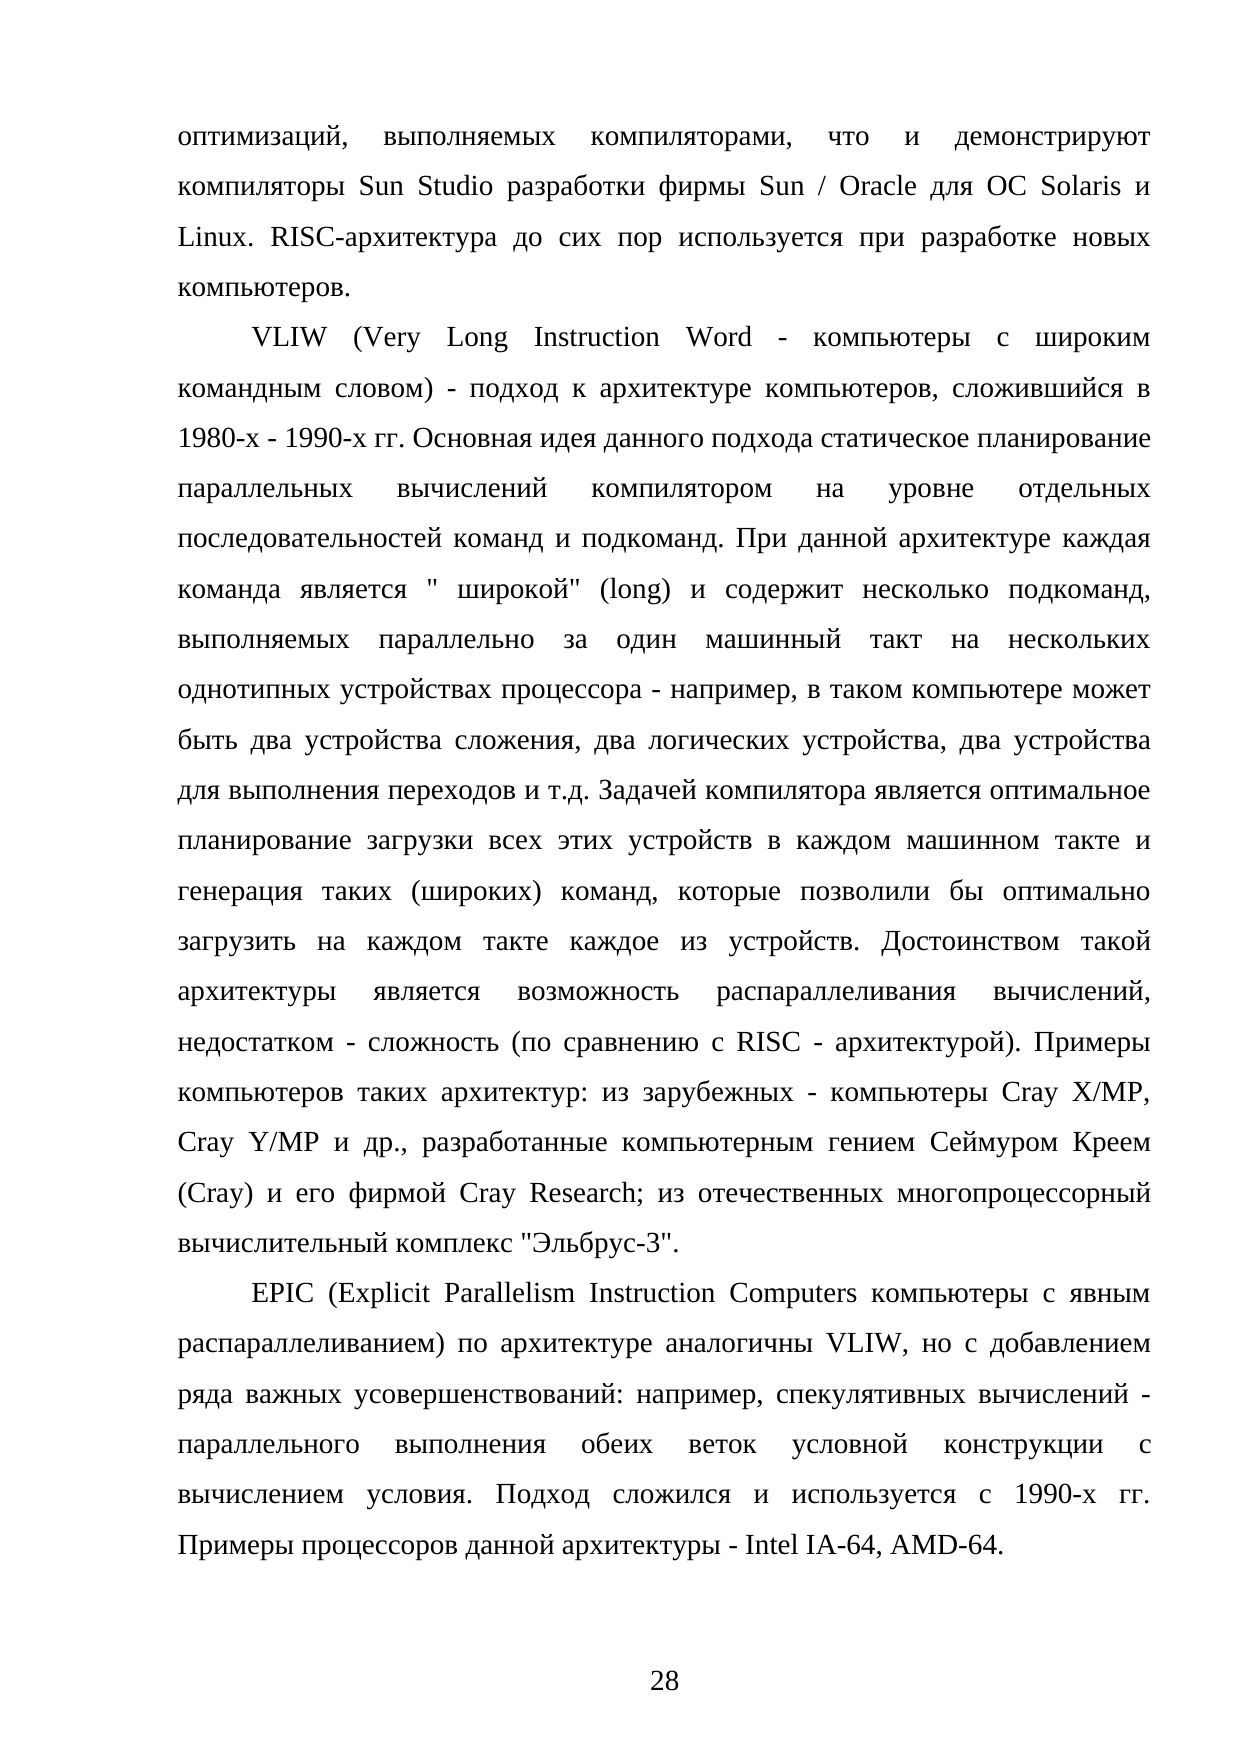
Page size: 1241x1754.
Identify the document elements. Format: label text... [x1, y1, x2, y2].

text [177, 118, 1152, 303]
text EPIC (Explicit Parallelism Instruction Computers компьютеры с явным распараллеливанием) по архитектуре аналогичны VLIW, но с добавлением ряда важных усовершенствований: например, спекулятивных вычислений - параллельного выполнения обеих веток условной конструкции с вычислением условия. Подход сложился и используется с 1990-х гг. Примеры процессоров данной архитектуры - Intel IA-64, AMD-64. [177, 1275, 1152, 1560]
text VLIW (Very Long Instruction Word - компьютеры с широким командным словом) - подход к архитектуре компьютеров, сложившийся в 1980-х - 1990-х гг. Основная идея данного подхода статическое планирование параллельных вычислений компилятором на уровне отдельных последовательностей команд и подкоманд. При данной архитектуре каждая команда является " широкой" (long) и содержит несколько подкоманд, выполняемых параллельно за один машинный такт на нескольких однотипных устройствах процессора - например, в таком компьютере может быть два устройства сложения, два логических устройства, два устройства для выполнения переходов и т.д. Задачей компилятора является оптимальное планирование загрузки всех этих устройств в каждом машинном такте и генерация таких (широких) команд, которые позволили бы оптимально загрузить на каждом такте каждое из устройств. Достоинством такой архитектуры является возможность распараллеливания вычислений, недостатком - сложность (по сравнению с RISC - архитектурой). Примеры компьютеров таких архитектур: из зарубежных - компьютеры Cray X/MP, Cray Y/MP и др., разработанные компьютерным гением Сеймуром Креем (Cray) и его фирмой Cray Research; из отечественных многопроцессорный вычислительный комплекс "Эльбрус-3". [177, 319, 1152, 1258]
